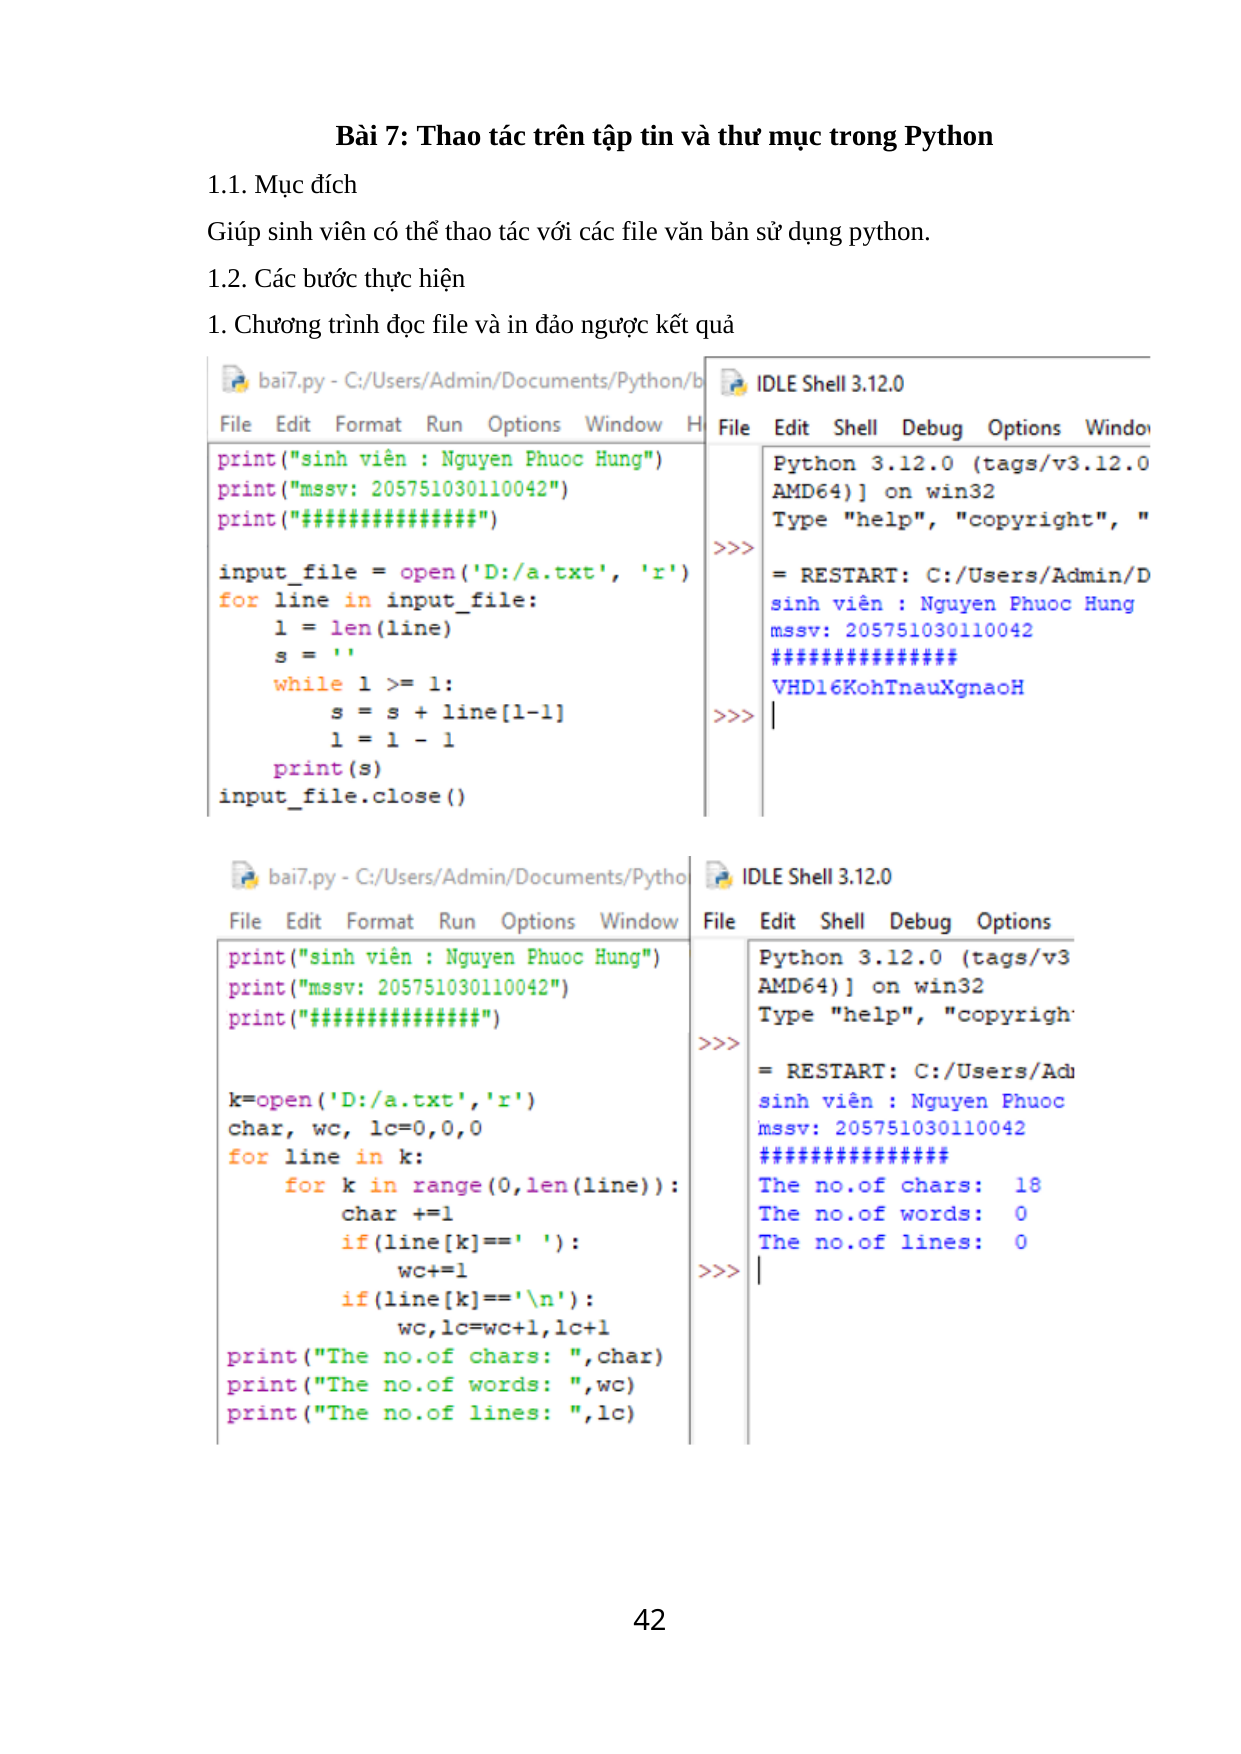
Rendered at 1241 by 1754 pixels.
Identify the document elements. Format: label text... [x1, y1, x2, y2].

picture [206, 355, 1152, 837]
text 1.1. Mục đích [207, 168, 1122, 199]
text Giúp sinh viên có thể thao tác với các file văn bản sử dụng python. [207, 215, 1122, 246]
text Bài 7: Thao tác trên tập tin và thư mục trong Python [207, 118, 1122, 152]
text 1. Chương trình đọc file và in đảo ngược kết quả [207, 308, 1122, 339]
text 1.2. Các bước thực hiện [207, 262, 1122, 293]
picture [206, 856, 1076, 1448]
